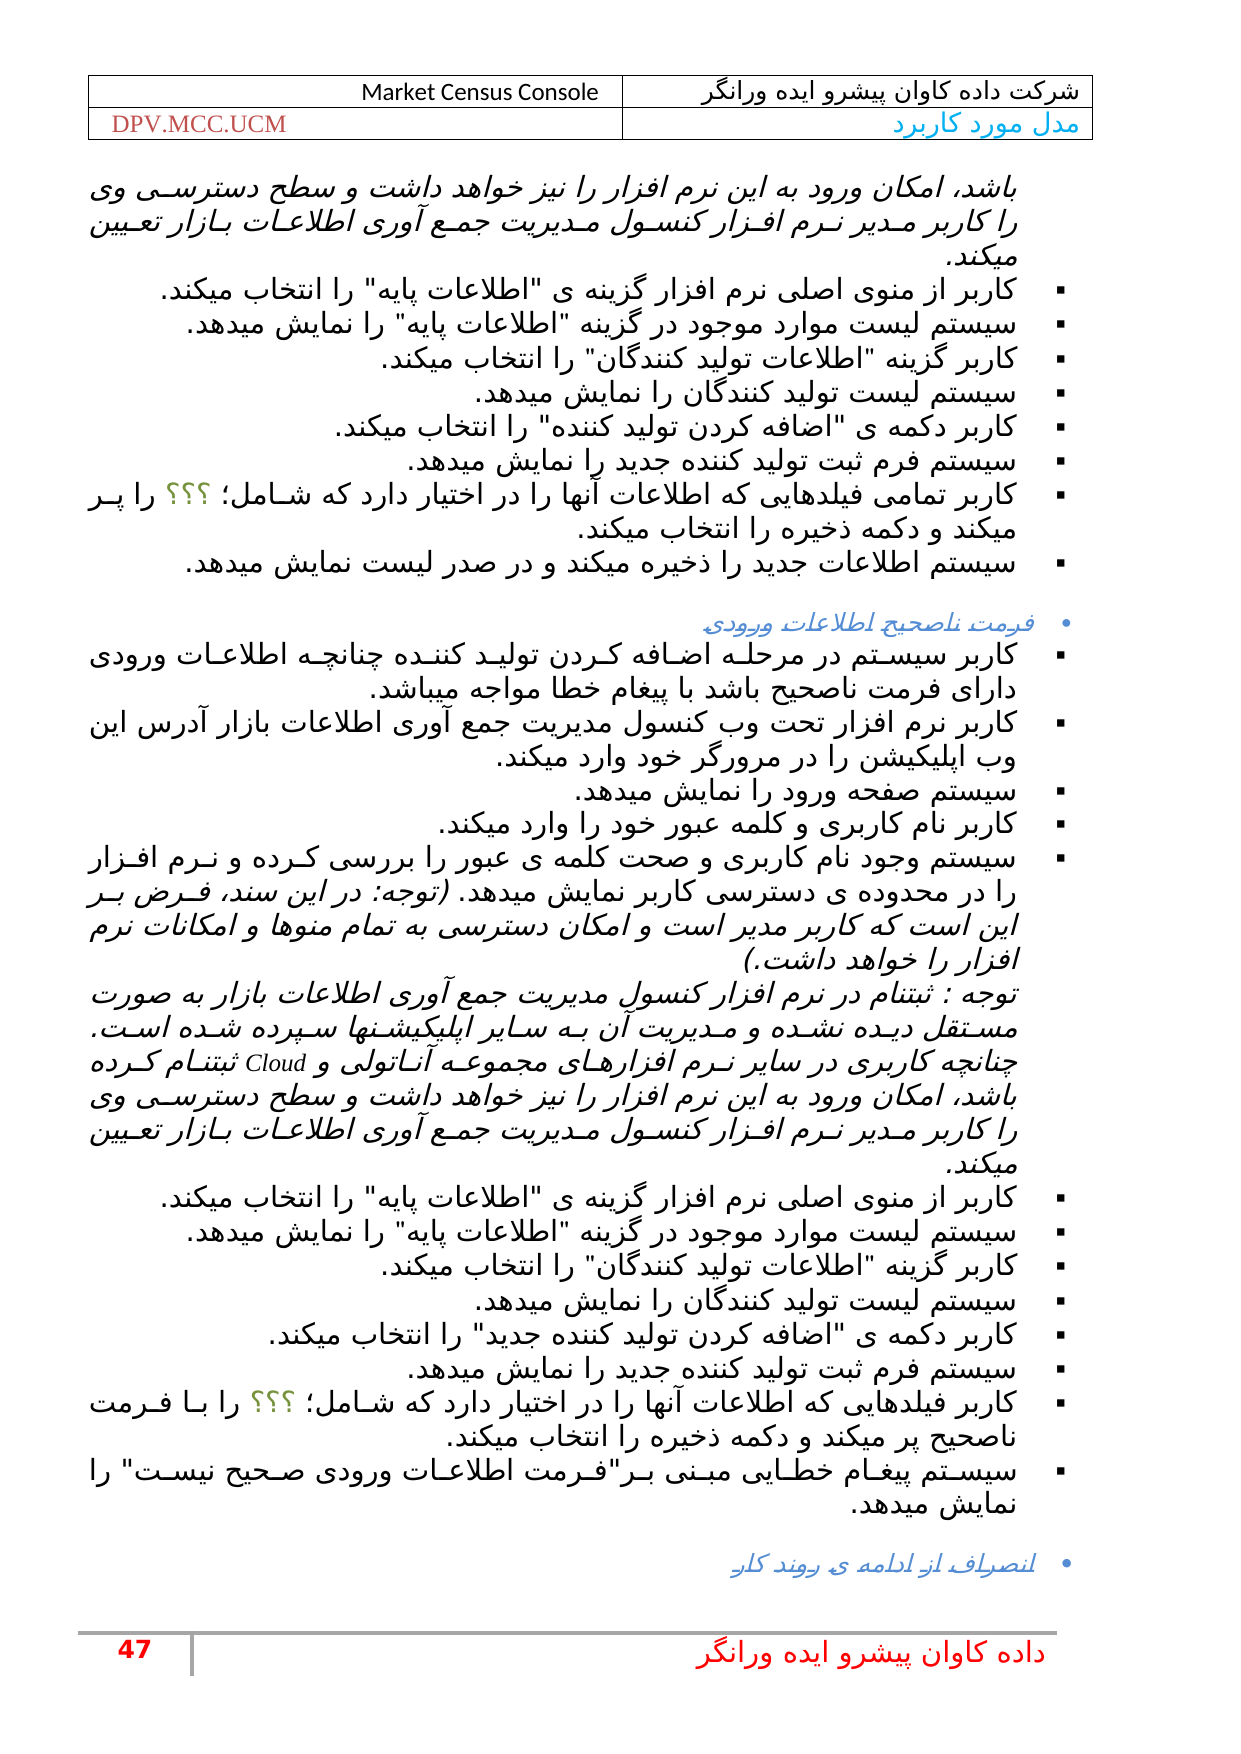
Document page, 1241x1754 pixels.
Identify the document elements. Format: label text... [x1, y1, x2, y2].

list سیستم اطلاعات جدید را ذخیره میکند و در صدر لیست نمایش میدهد. [89, 545, 1055, 579]
subtitle انصراف از ادامه ی روند کار [89, 1549, 1063, 1579]
list سیستم پیغام خطایی مبنی بر"فرمت اطلاعات ورودی صحیح نیست" را نمایش میدهد. [89, 1453, 1055, 1521]
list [89, 171, 1017, 273]
list سیستم لیست تولید کنندگان را نمایش میدهد. [89, 1283, 1055, 1317]
list كاربر از منوی اصلی نرم افزار گزینه ی "اطلاعات پایه" را انتخاب میکند. [89, 273, 1055, 307]
subtitle فرمت ناصحیح اطلاعات ورودی [89, 608, 1063, 637]
list سیستم فرم ثبت تولید کننده جدید را نمایش میدهد. [89, 1351, 1055, 1385]
list سیستم لیست تولید کنندگان را نمایش میدهد. [89, 375, 1055, 409]
list كاربر نرم افزار تحت وب کنسول مدیریت جمع آوری اطلاعات بازار آدرس این وب اپلیکیشن را در مرورگر خود وارد میکند. [89, 705, 1055, 773]
list سیستم لیست موارد موجود در گزینه "اطلاعات پایه" را نمایش میدهد. [89, 1214, 1055, 1249]
list كاربر سیستم در مرحله اضافه کردن تولید کننده چنانچه اطلاعات ورودی دارای فرمت ناصحیح باشد با پیغام خطا مواجه میباشد. [89, 637, 1055, 705]
list كاربر نام کاربری و کلمه عبور خود را وارد میکند. [89, 807, 1055, 841]
list سيستم صفحه ورود را نمایش میدهد. [89, 773, 1055, 807]
list كاربر از منوی اصلی نرم افزار گزینه ی "اطلاعات پایه" را انتخاب میکند. [89, 1180, 1055, 1214]
list کاربر تمامی فیلدهایی که اطلاعات آنها را در اختیار دارد که شامل؛ ؟؟؟ را پر میکند و دکمه ذخیره را انتخاب میکند. [89, 477, 1055, 545]
list کاربر فیلدهایی که اطلاعات آنها را در اختیار دارد که شامل؛ ؟؟؟ را با فرمت ناصحیح پر میکند و دکمه ذخیره را انتخاب میکند. [89, 1385, 1055, 1453]
list سیستم وجود نام کاربری و صحت کلمه ی عبور را بررسی کرده و نرم افزار را در محدوده ی دسترسی کاربر نمایش میدهد. (توجه: در این سند، فرض بر این است که کاربر مدیر است و امکان دسترسی به تمام منوها و امکانات نرم افزار را خواهد داشت.) [89, 841, 1055, 977]
list سیستم لیست موارد موجود در گزینه "اطلاعات پایه" را نمایش میدهد. [89, 307, 1055, 341]
list کاربر گزینه "اطلاعات تولید کنندگان" را انتخاب میکند. [89, 1249, 1055, 1283]
list سیستم فرم ثبت تولید کننده جدید را نمایش میدهد. [89, 443, 1055, 477]
list کاربر دکمه ی "اضافه کردن تولید کننده" را انتخاب میکند. [89, 409, 1055, 443]
list کاربر گزینه "اطلاعات تولید کنندگان" را انتخاب میکند. [89, 341, 1055, 375]
list کاربر دکمه ی "اضافه کردن تولید کننده جدید" را انتخاب میکند. [89, 1317, 1055, 1351]
